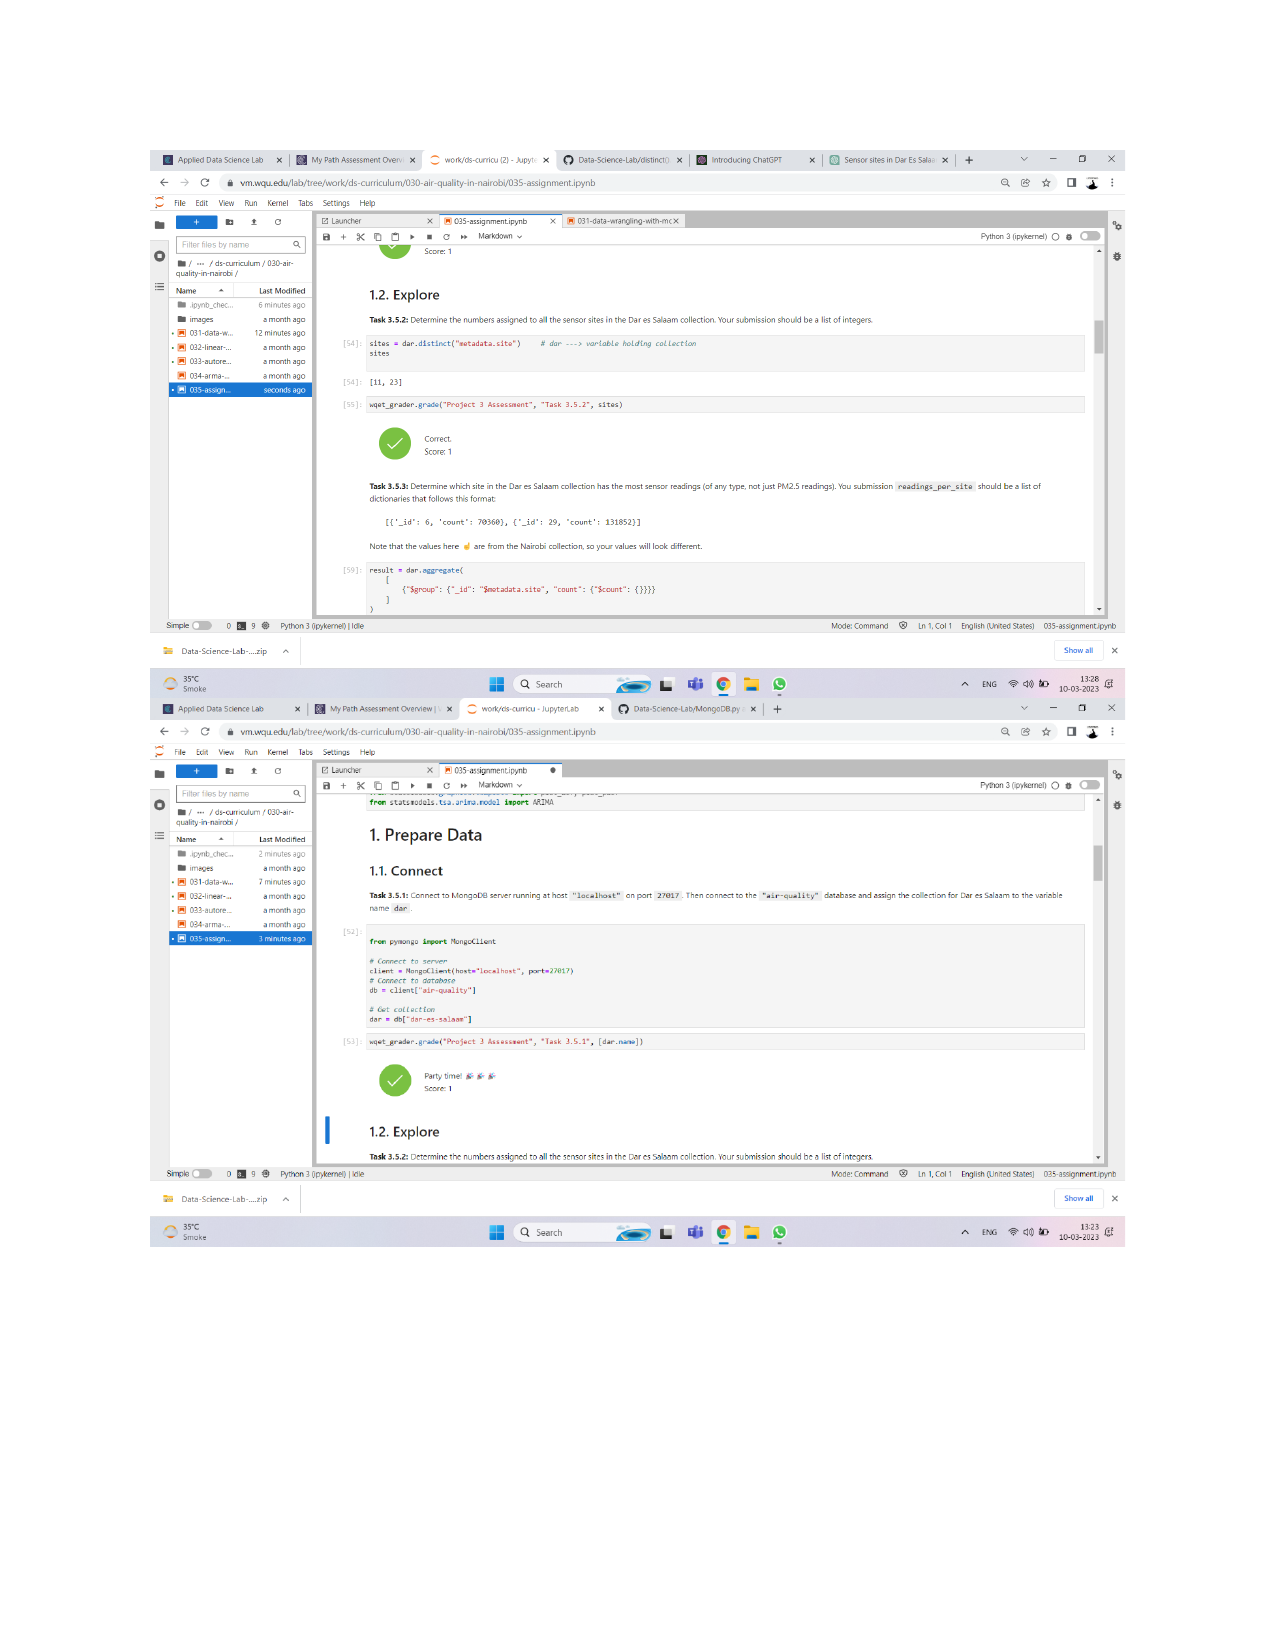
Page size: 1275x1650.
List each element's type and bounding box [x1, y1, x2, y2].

picture [150, 150, 1125, 1247]
